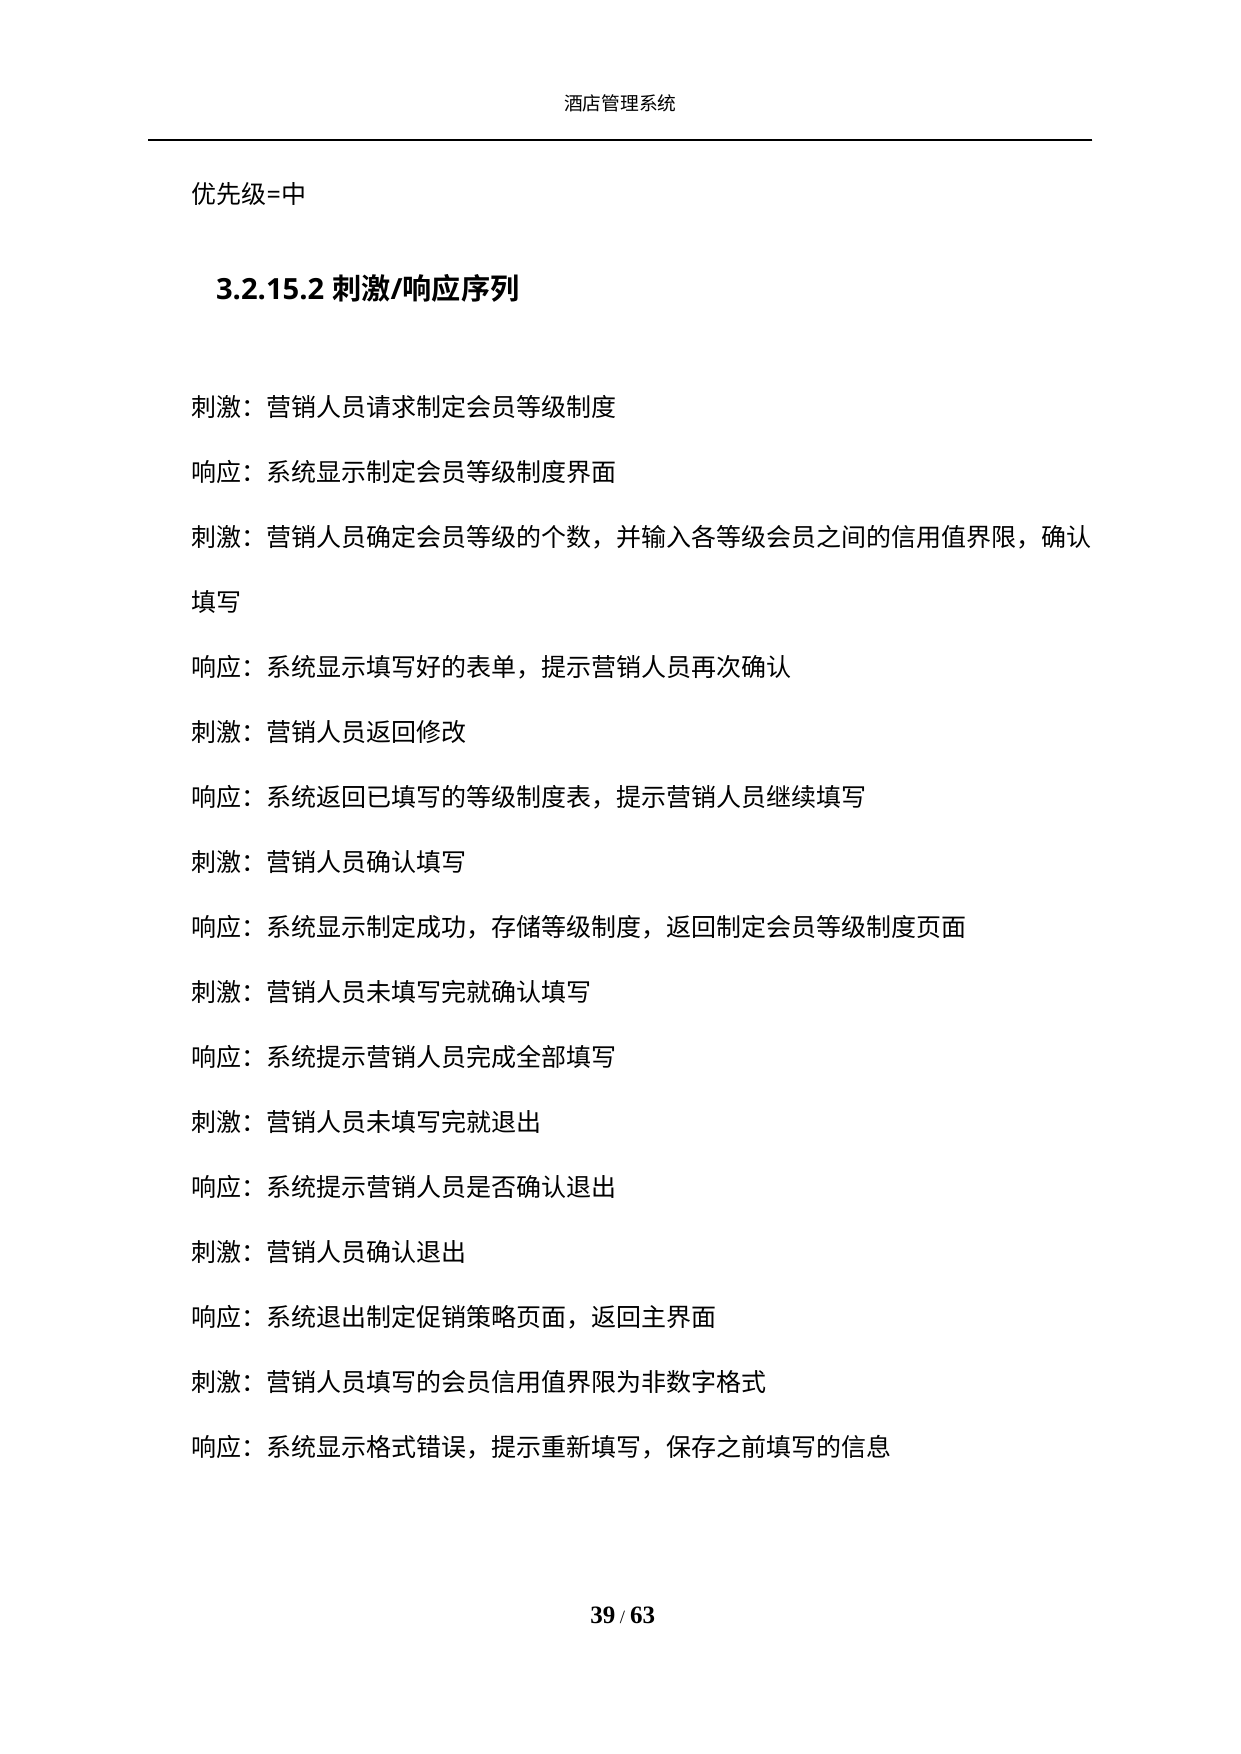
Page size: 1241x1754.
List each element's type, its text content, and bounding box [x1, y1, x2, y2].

text 响应：系统提示营销人员是否确认退出 [191, 1153, 1092, 1218]
text 刺激：营销人员请求制定会员等级制度 [148, 373, 1092, 438]
text 响应：系统退出制定促销策略页面，返回主界面 [148, 1283, 1092, 1348]
text 刺激：营销人员确认退出 [191, 1218, 1092, 1283]
text 响应：系统显示填写好的表单，提示营销人员再次确认 [191, 633, 1092, 698]
text 刺激：营销人员填写的会员信用值界限为非数字格式 [191, 1348, 1092, 1413]
text 刺激：营销人员未填写完就退出 [191, 1088, 1092, 1153]
text 刺激：营销人员确认填写 [191, 828, 1092, 893]
subtitle 3.2.15.2 刺激/响应序列 [148, 254, 1092, 319]
text 刺激：营销人员确定会员等级的个数，并输入各等级会员之间的信用值界限，确认填写 [191, 503, 1092, 633]
text 响应：系统显示格式错误，提示重新填写，保存之前填写的信息 [191, 1413, 1092, 1478]
text 刺激：营销人员返回修改 [191, 698, 1092, 763]
text 响应：系统显示制定成功，存储等级制度，返回制定会员等级制度页面 [191, 893, 1092, 958]
text 响应：系统显示制定会员等级制度界面 [148, 438, 1092, 503]
text 优先级=中 [191, 160, 1092, 225]
text 响应：系统返回已填写的等级制度表，提示营销人员继续填写 [191, 763, 1092, 828]
text 响应：系统提示营销人员完成全部填写 [191, 1023, 1092, 1088]
text 刺激：营销人员未填写完就确认填写 [191, 958, 1092, 1023]
